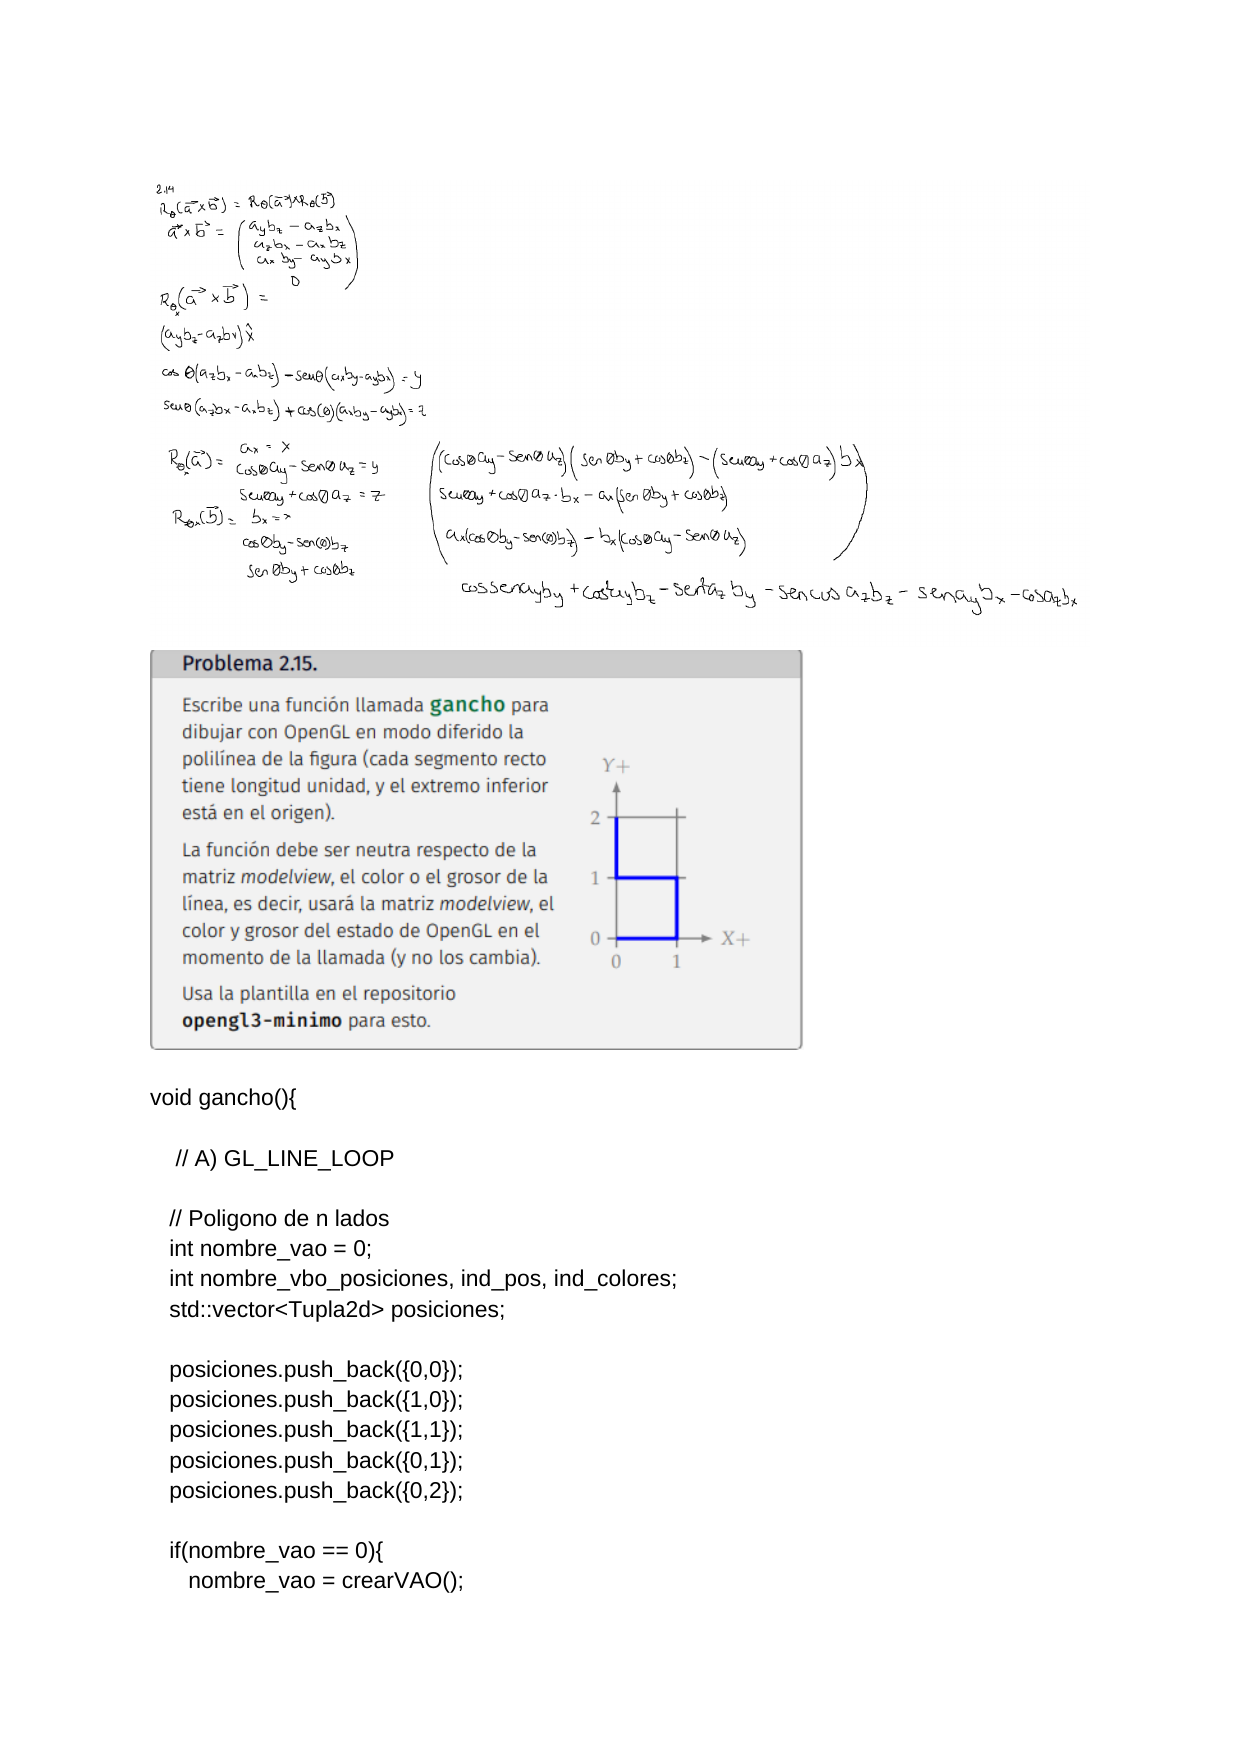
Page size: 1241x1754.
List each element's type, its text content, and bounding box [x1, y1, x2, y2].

picture [150, 650, 804, 1050]
text posiciones.push_back({1,1}); [150, 1416, 1090, 1443]
text void gancho(){ [150, 1084, 1090, 1110]
text posiciones.push_back({0,0}); [150, 1356, 1090, 1382]
text if(nombre_vao == 0){ [150, 1537, 1090, 1563]
text int nombre_vao = 0; [150, 1235, 1090, 1261]
text int nombre_vbo_posiciones, ind_pos, ind_colores; [150, 1265, 1090, 1292]
text posiciones.push_back({0,1}); [150, 1447, 1090, 1473]
text posiciones.push_back({0,2}); [150, 1477, 1090, 1503]
text std::vector<Tupla2d> posiciones; [150, 1296, 1090, 1322]
text nombre_vao = crearVAO(); [150, 1567, 1090, 1594]
picture [150, 180, 1091, 647]
text // A) GL_LINE_LOOP [150, 1144, 1090, 1171]
text posiciones.push_back({1,0}); [150, 1386, 1090, 1412]
text // Poligono de n lados [150, 1205, 1090, 1231]
